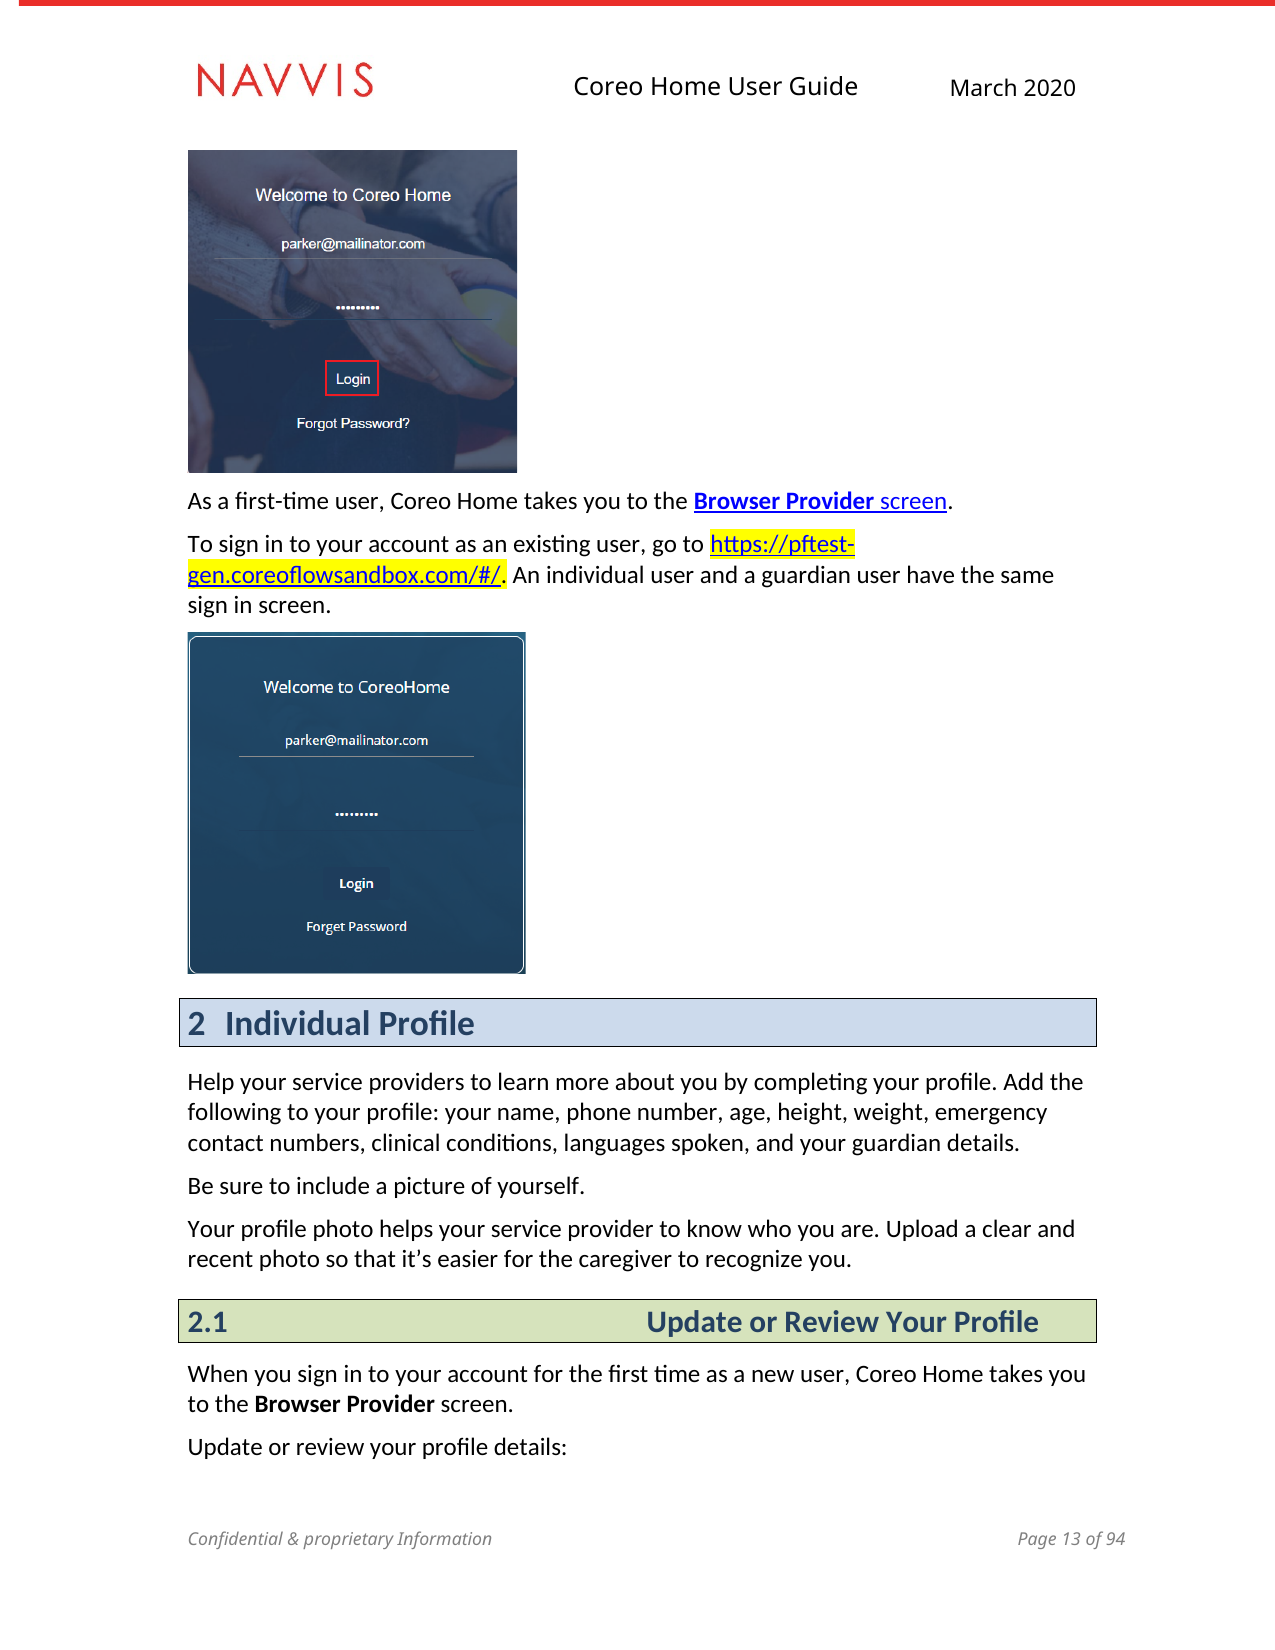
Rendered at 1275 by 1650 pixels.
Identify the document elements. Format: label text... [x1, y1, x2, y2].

text As a first-time user, Coreo Home takes you to the Browser Provider screen. [187, 486, 1087, 516]
text Be sure to include a picture of yourself. [187, 1170, 1087, 1200]
picture [187, 150, 518, 473]
text When you sign in to your account for the first time as a new user, Coreo Home takes you to the Browser Provider screen. [187, 1358, 1087, 1419]
subtitle Individual Profile [180, 999, 1096, 1046]
picture [187, 632, 526, 974]
text To sign in to your account as an existing user, go to https://pftest-gen.coreoflowsandbox.com/#/. An individual user and a guardian user have the same sign in screen. [187, 528, 1087, 620]
text Update or review your profile details: [187, 1431, 1087, 1462]
picture [187, 55, 383, 104]
text Your profile photo helps your service provider to know who you are. Upload a clear and recent photo so that it’s easier for the caregiver to recognize you. [187, 1213, 1087, 1274]
text Help your service providers to learn more about you by completing your profile. Add the following to your profile: your name, phone number, age, height, weight, emergency contact numbers, clinical conditions, languages spoken, and your guardian details. [187, 1066, 1087, 1157]
subtitle Update or Review Your Profile [179, 1300, 1096, 1342]
